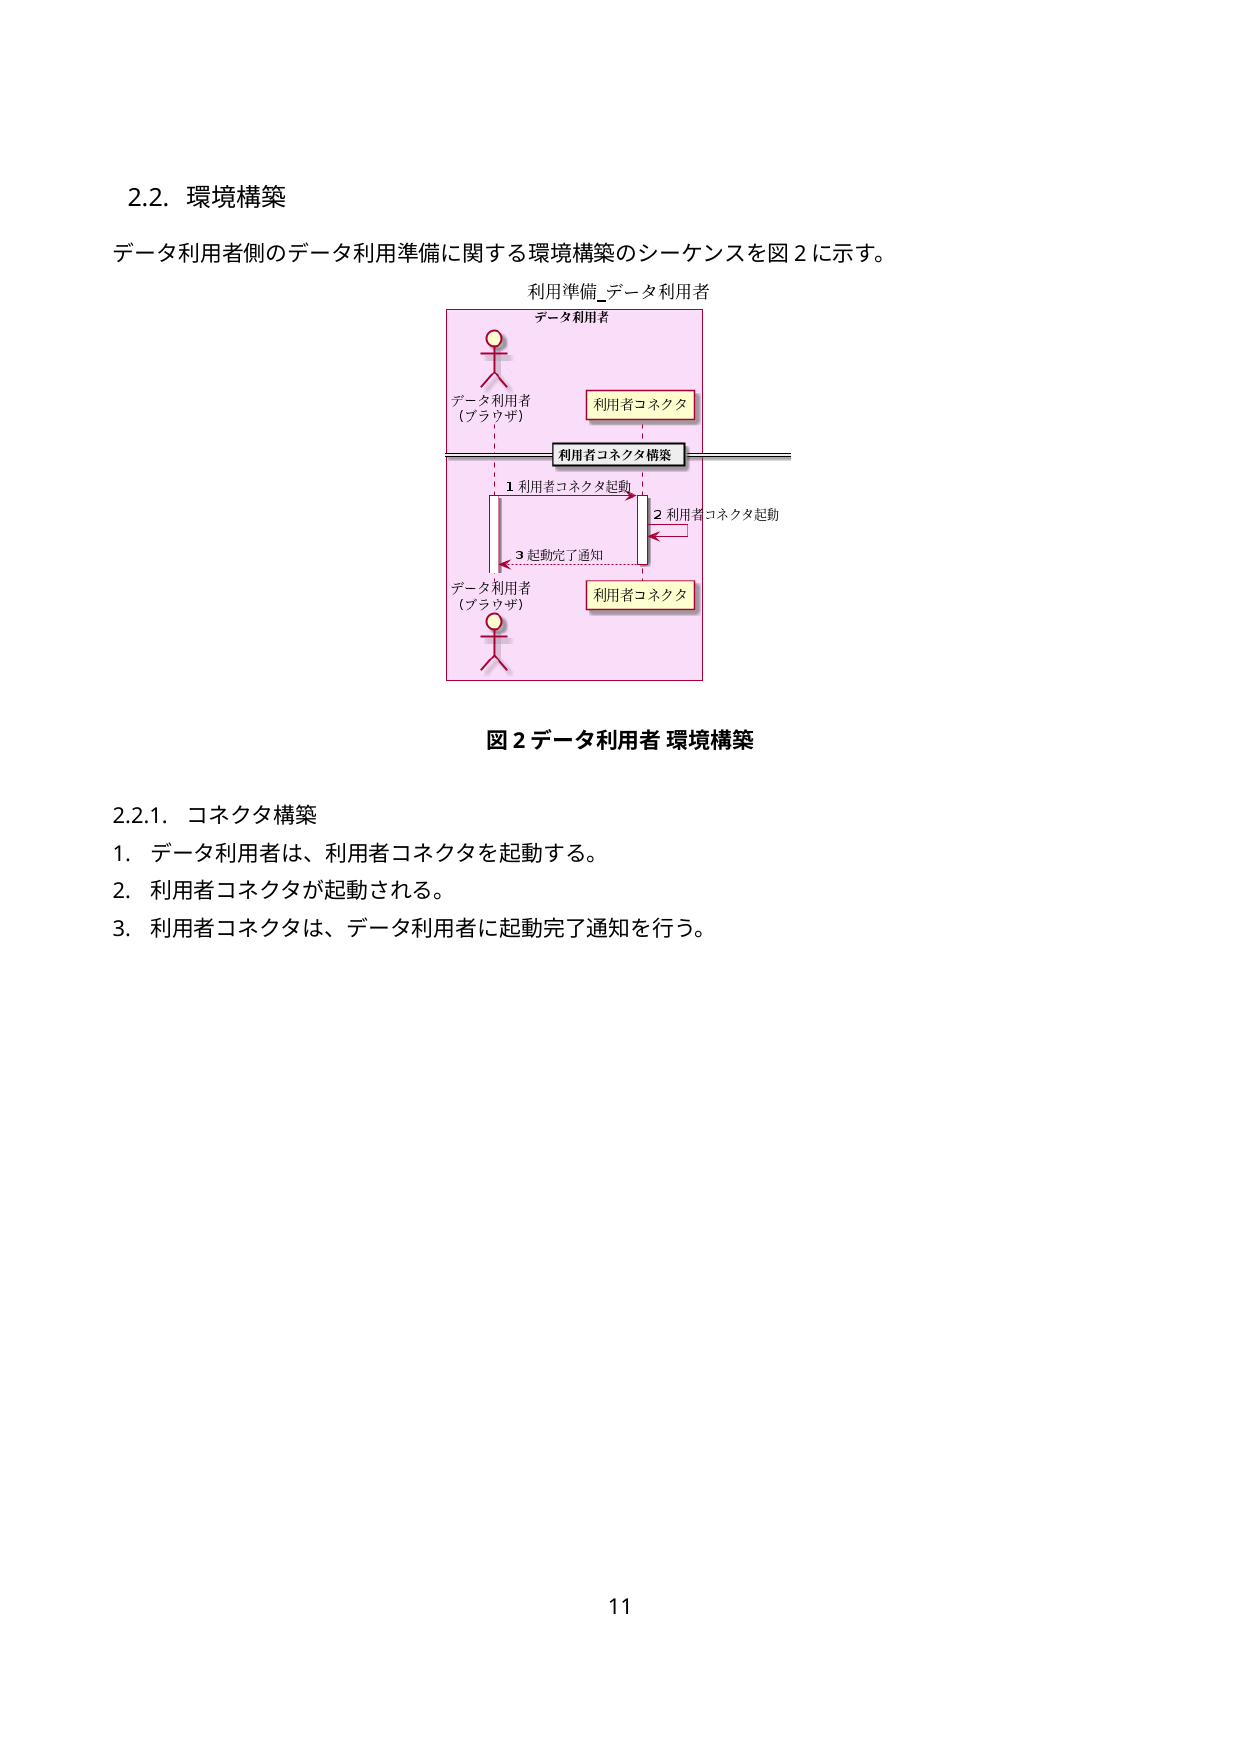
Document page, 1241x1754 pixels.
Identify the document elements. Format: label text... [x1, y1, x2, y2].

list データ利用者は、利用者コネクタを起動する。 [112, 833, 1128, 871]
text データ利用者側のデータ利用準備に関する環境構築のシーケンスを図2に示す。 [112, 233, 1128, 271]
list 利用者コネクタは、データ利用者に起動完了通知を行う。 [112, 908, 1128, 946]
picture [445, 270, 795, 684]
subtitle コネクタ構築 [112, 796, 1128, 833]
subtitle 環境構築 [127, 177, 1128, 214]
list 利用者コネクタが起動される。 [112, 871, 1128, 908]
text 図2 データ利用者 環境構築 [112, 721, 1128, 758]
